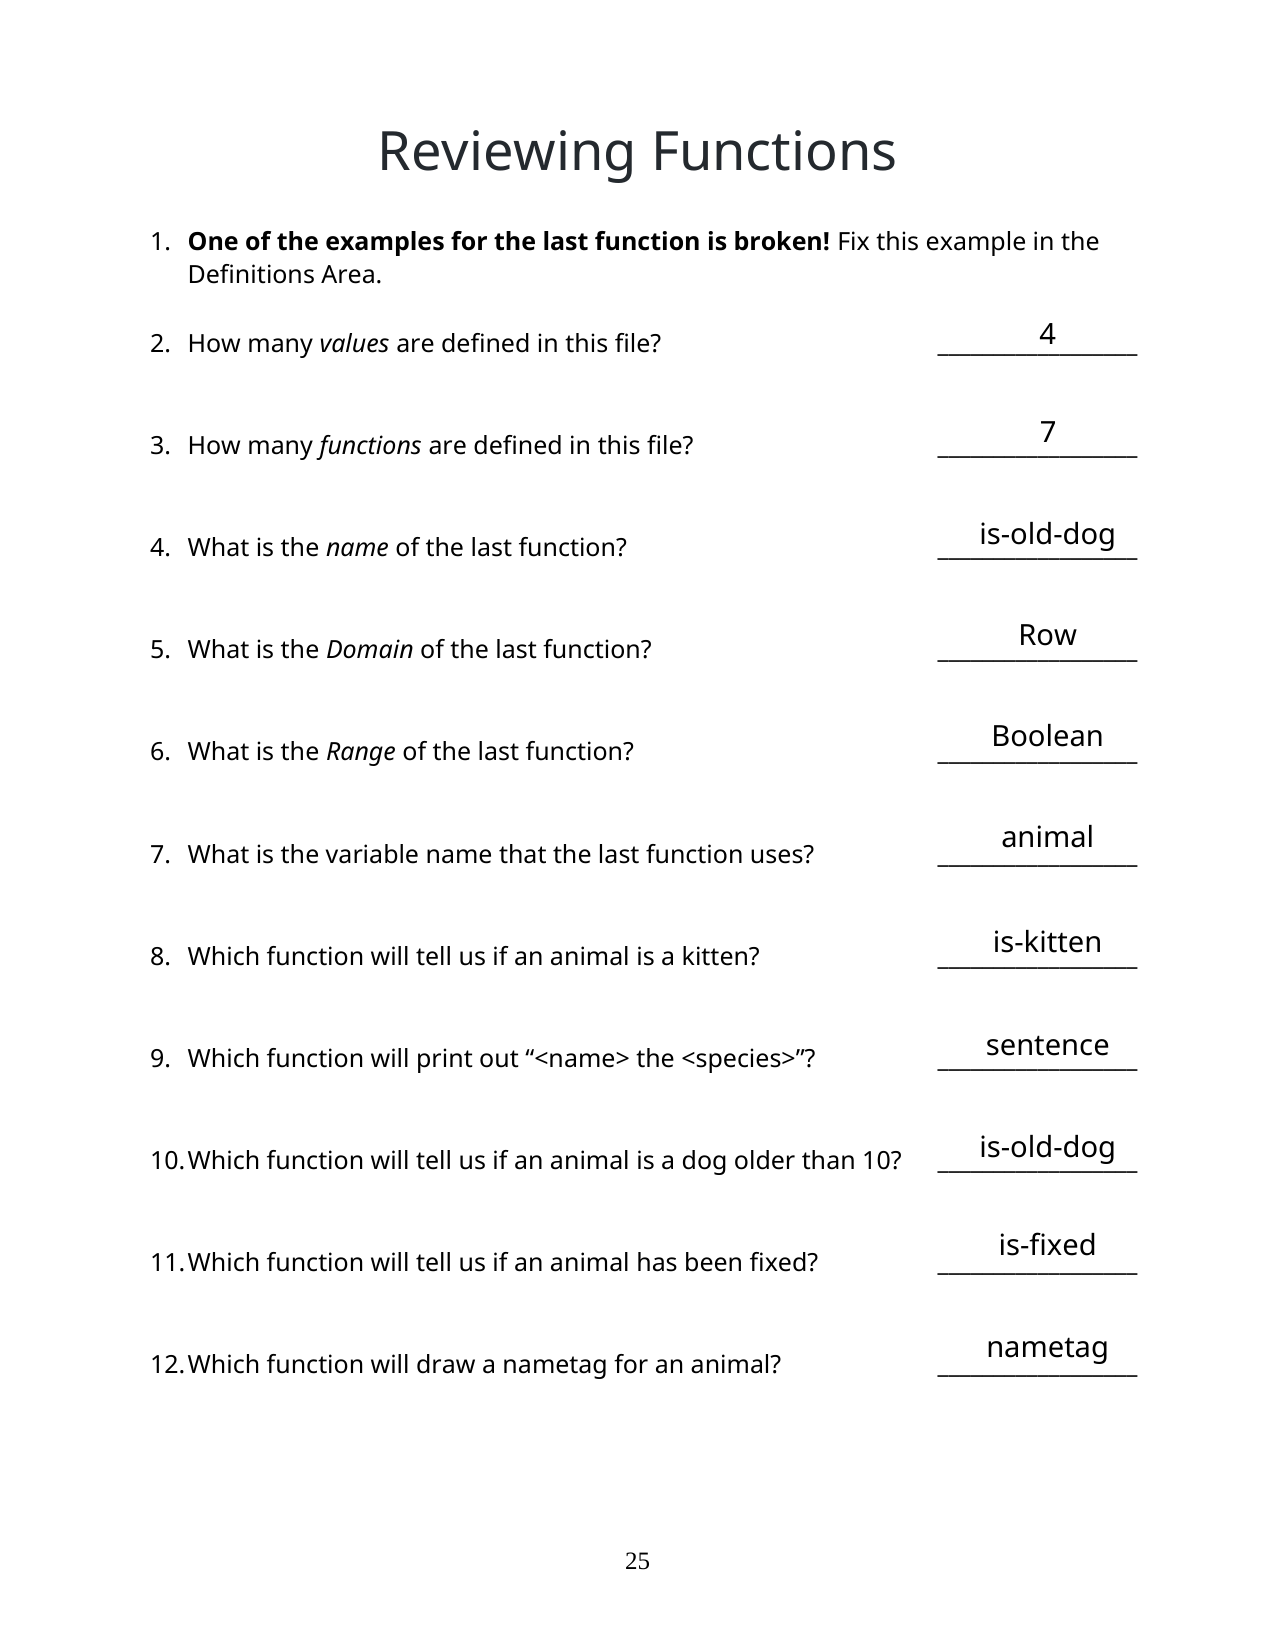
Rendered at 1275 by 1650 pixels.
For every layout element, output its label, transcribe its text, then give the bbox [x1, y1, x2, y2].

list Which function will tell us if an animal has been fixed? __________________ [150, 1245, 1162, 1279]
subtitle Reviewing Functions [112, 112, 1162, 186]
list Which function will print out “<name> the <species>”? __________________ [150, 1041, 1162, 1075]
list How many values are defined in this file? __________________ [150, 325, 1162, 359]
list What is the variable name that the last function uses? __________________ [150, 836, 1162, 870]
list What is the Domain of the last function? __________________ [150, 632, 1162, 666]
list One of the examples for the last function is broken! Fix this example in the Definitions Area. [150, 223, 1162, 291]
list Which function will tell us if an animal is a dog older than 10? __________________ [150, 1143, 1162, 1177]
list What is the name of the last function? __________________ [150, 530, 1162, 564]
list Which function will tell us if an animal is a kitten? __________________ [150, 938, 1162, 972]
list How many functions are defined in this file? __________________ [150, 427, 1162, 462]
list Which function will draw a nametag for an animal? __________________ [150, 1347, 1162, 1381]
list What is the Range of the last function? __________________ [150, 734, 1162, 768]
